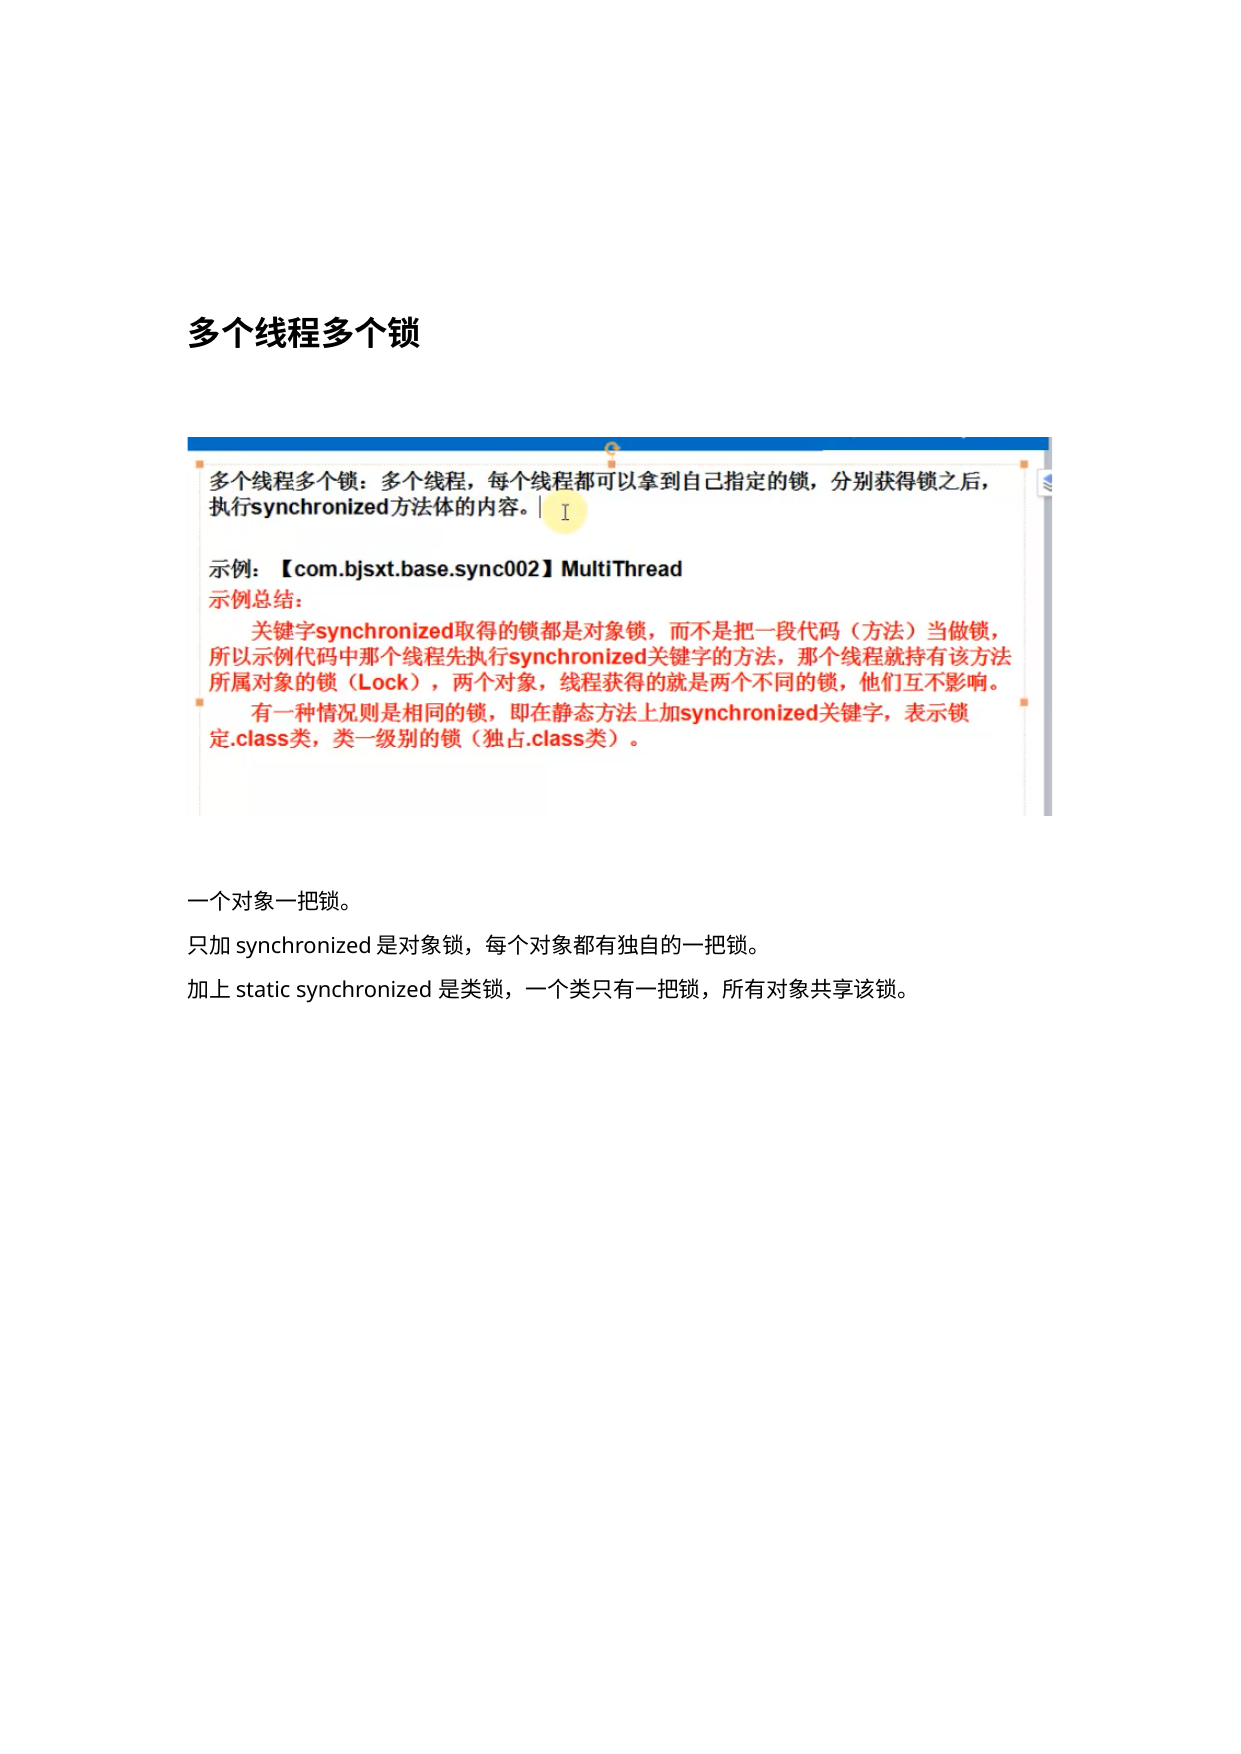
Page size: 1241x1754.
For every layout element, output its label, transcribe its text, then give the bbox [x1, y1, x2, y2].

picture [187, 437, 1053, 816]
text 一个对象一把锁。 [187, 878, 1053, 922]
text 加上static synchronized 是类锁，一个类只有一把锁，所有对象共享该锁。 [187, 966, 1053, 1010]
subtitle 多个线程多个锁 [187, 287, 1053, 375]
text 只加synchronized是对象锁，每个对象都有独自的一把锁。 [187, 922, 1053, 966]
